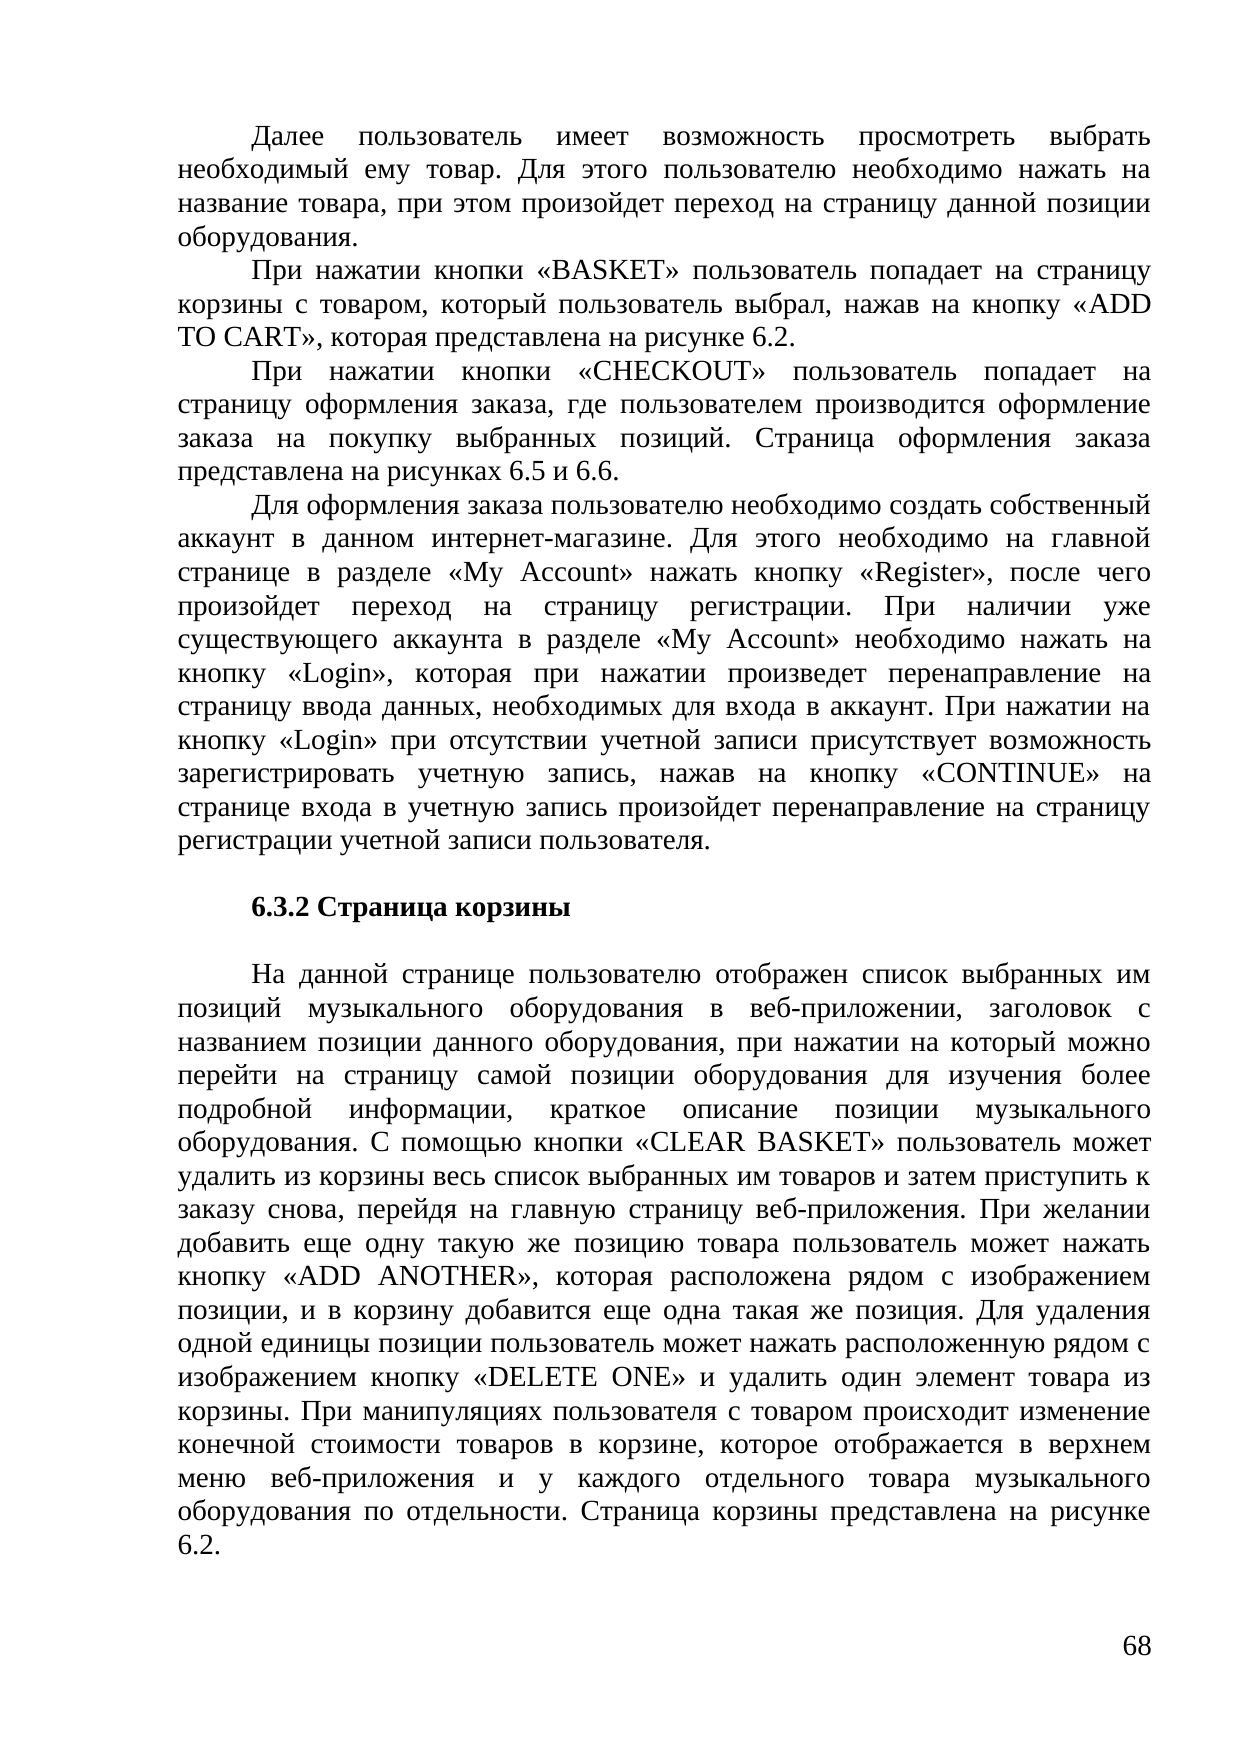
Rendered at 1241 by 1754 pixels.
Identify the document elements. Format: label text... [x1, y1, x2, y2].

subtitle 6.3.2 Страница корзины [177, 889, 1152, 923]
text Для оформления заказа пользователю необходимо создать собственный аккаунт в данном интернет-магазине. Для этого необходимо на главной странице в разделе «My Account» нажать кнопку «Register», после чего произойдет переход на страницу регистрации. При наличии уже существующего аккаунта в разделе «My Account» необходимо нажать на кнопку «Login», которая при нажатии произведет перенаправление на страницу ввода данных, необходимых для входа в аккаунт. При нажатии на кнопку «Login» при отсутствии учетной записи присутствует возможность зарегистрировать учетную запись, нажав на кнопку «CONTINUE» на странице входа в учетную запись произойдет перенаправление на страницу регистрации учетной записи пользователя. [177, 487, 1152, 856]
text При нажатии кнопки «BASKET» пользователь попадает на страницу корзины с товаром, который пользователь выбрал, нажав на кнопку «ADD TO CART», которая представлена на рисунке 6.2. [177, 252, 1152, 353]
text При нажатии кнопки «CHECKOUT» пользователь попадает на страницу оформления заказа, где пользователем производится оформление заказа на покупку выбранных позиций. Страница оформления заказа представлена на рисунках 6.5 и 6.6. [177, 353, 1152, 487]
text На данной странице пользователю отображен список выбранных им позиций музыкального оборудования в веб-приложении, заголовок с названием позиции данного оборудования, при нажатии на который можно перейти на страницу самой позиции оборудования для изучения более подробной информации, краткое описание позиции музыкального оборудования. С помощью кнопки «CLEAR BASKET» пользователь может удалить из корзины весь список выбранных им товаров и затем приступить к заказу снова, перейдя на главную страницу веб-приложения. При желании добавить еще одну такую же позицию товара пользователь может нажать кнопку «ADD ANOTHER», которая расположена рядом с изображением позиции, и в корзину добавится еще одна такая же позиция. Для удаления одной единицы позиции пользователь может нажать расположенную рядом с изображением кнопку «DELETE ONE» и удалить один элемент товара из корзины. При манипуляциях пользователя с товаром происходит изменение конечной стоимости товаров в корзине, которое отображается в верхнем меню веб-приложения и у каждого отдельного товара музыкального оборудования по отдельности. Страница корзины представлена на рисунке 6.2. [177, 957, 1152, 1560]
text Далее пользователь имеет возможность просмотреть выбрать необходимый ему товар. Для этого пользователю необходимо нажать на название товара, при этом произойдет переход на страницу данной позиции оборудования. [177, 118, 1152, 252]
